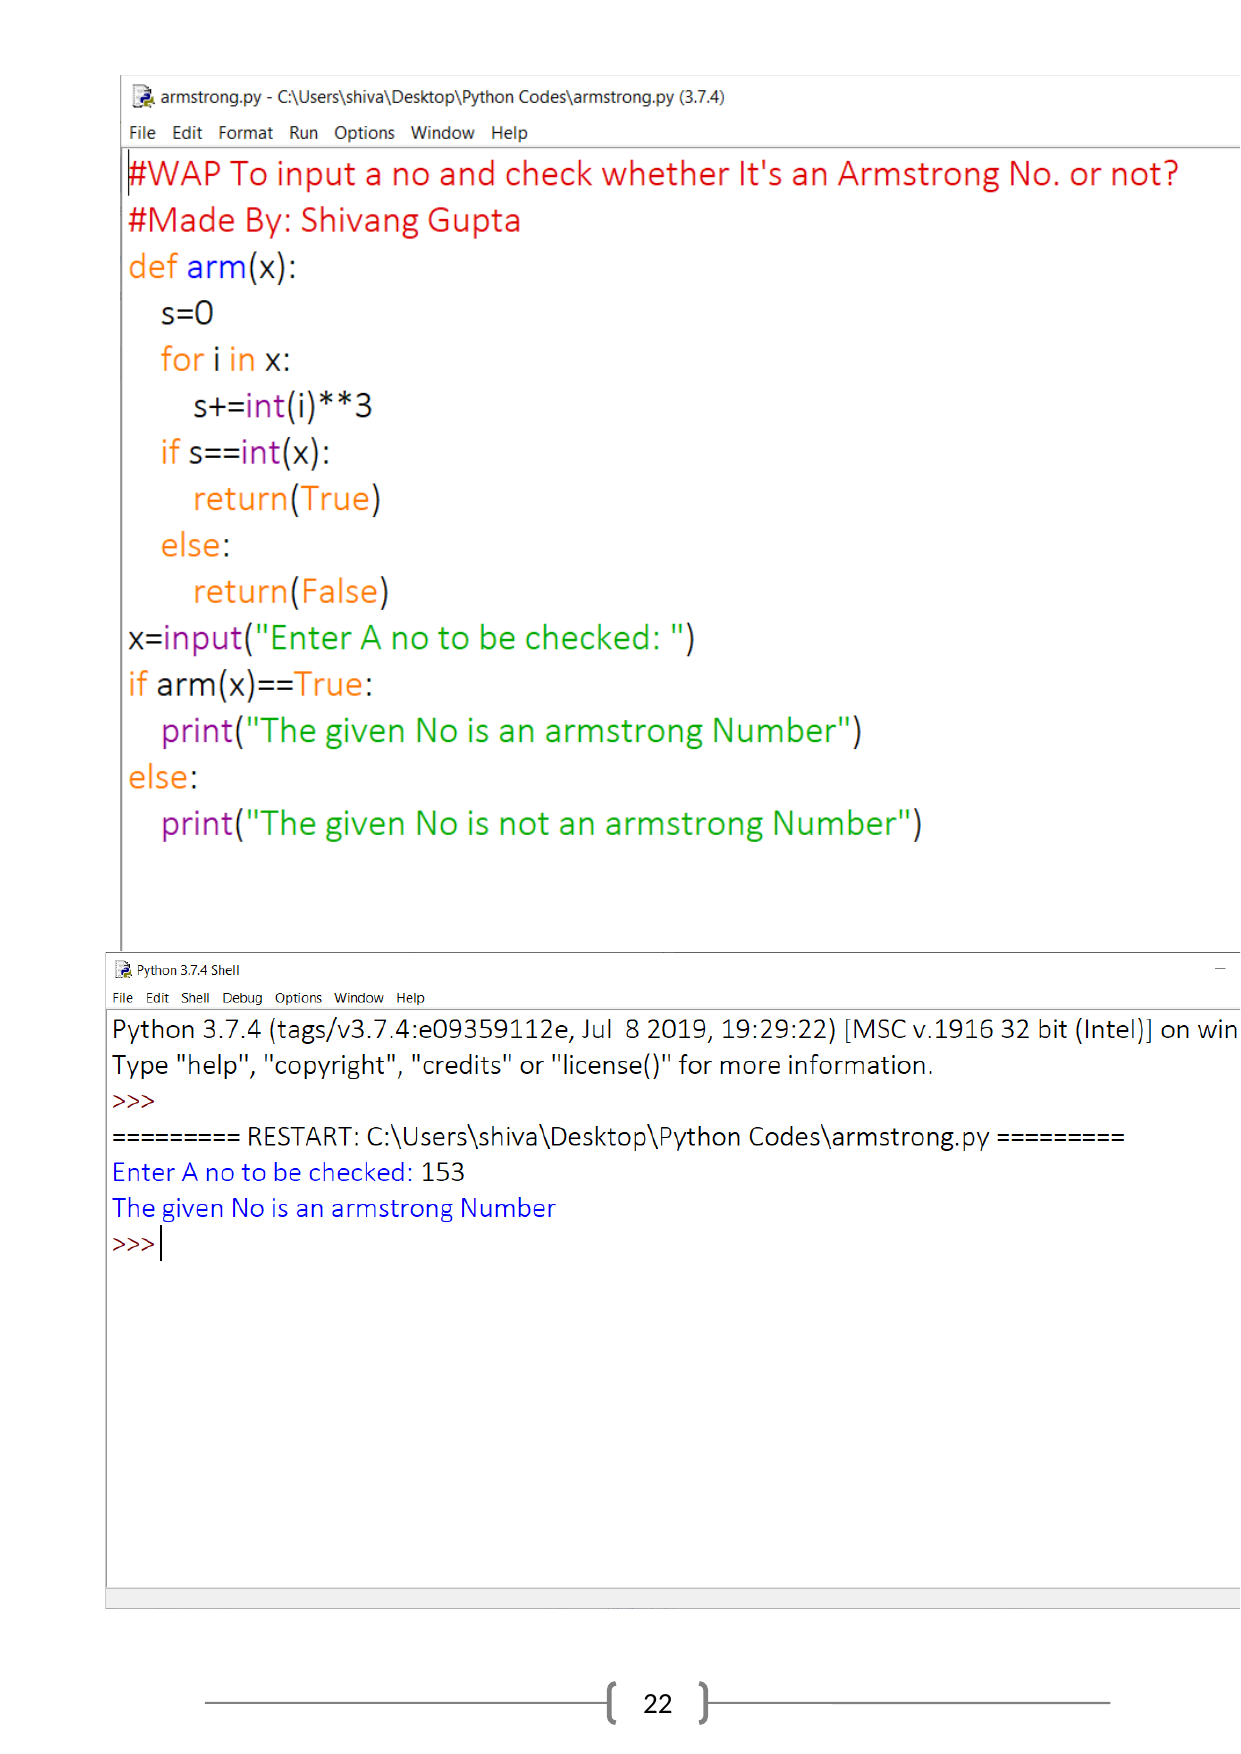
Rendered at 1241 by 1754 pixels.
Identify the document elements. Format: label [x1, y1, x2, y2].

picture [120, 75, 1241, 951]
picture [105, 952, 1241, 1609]
